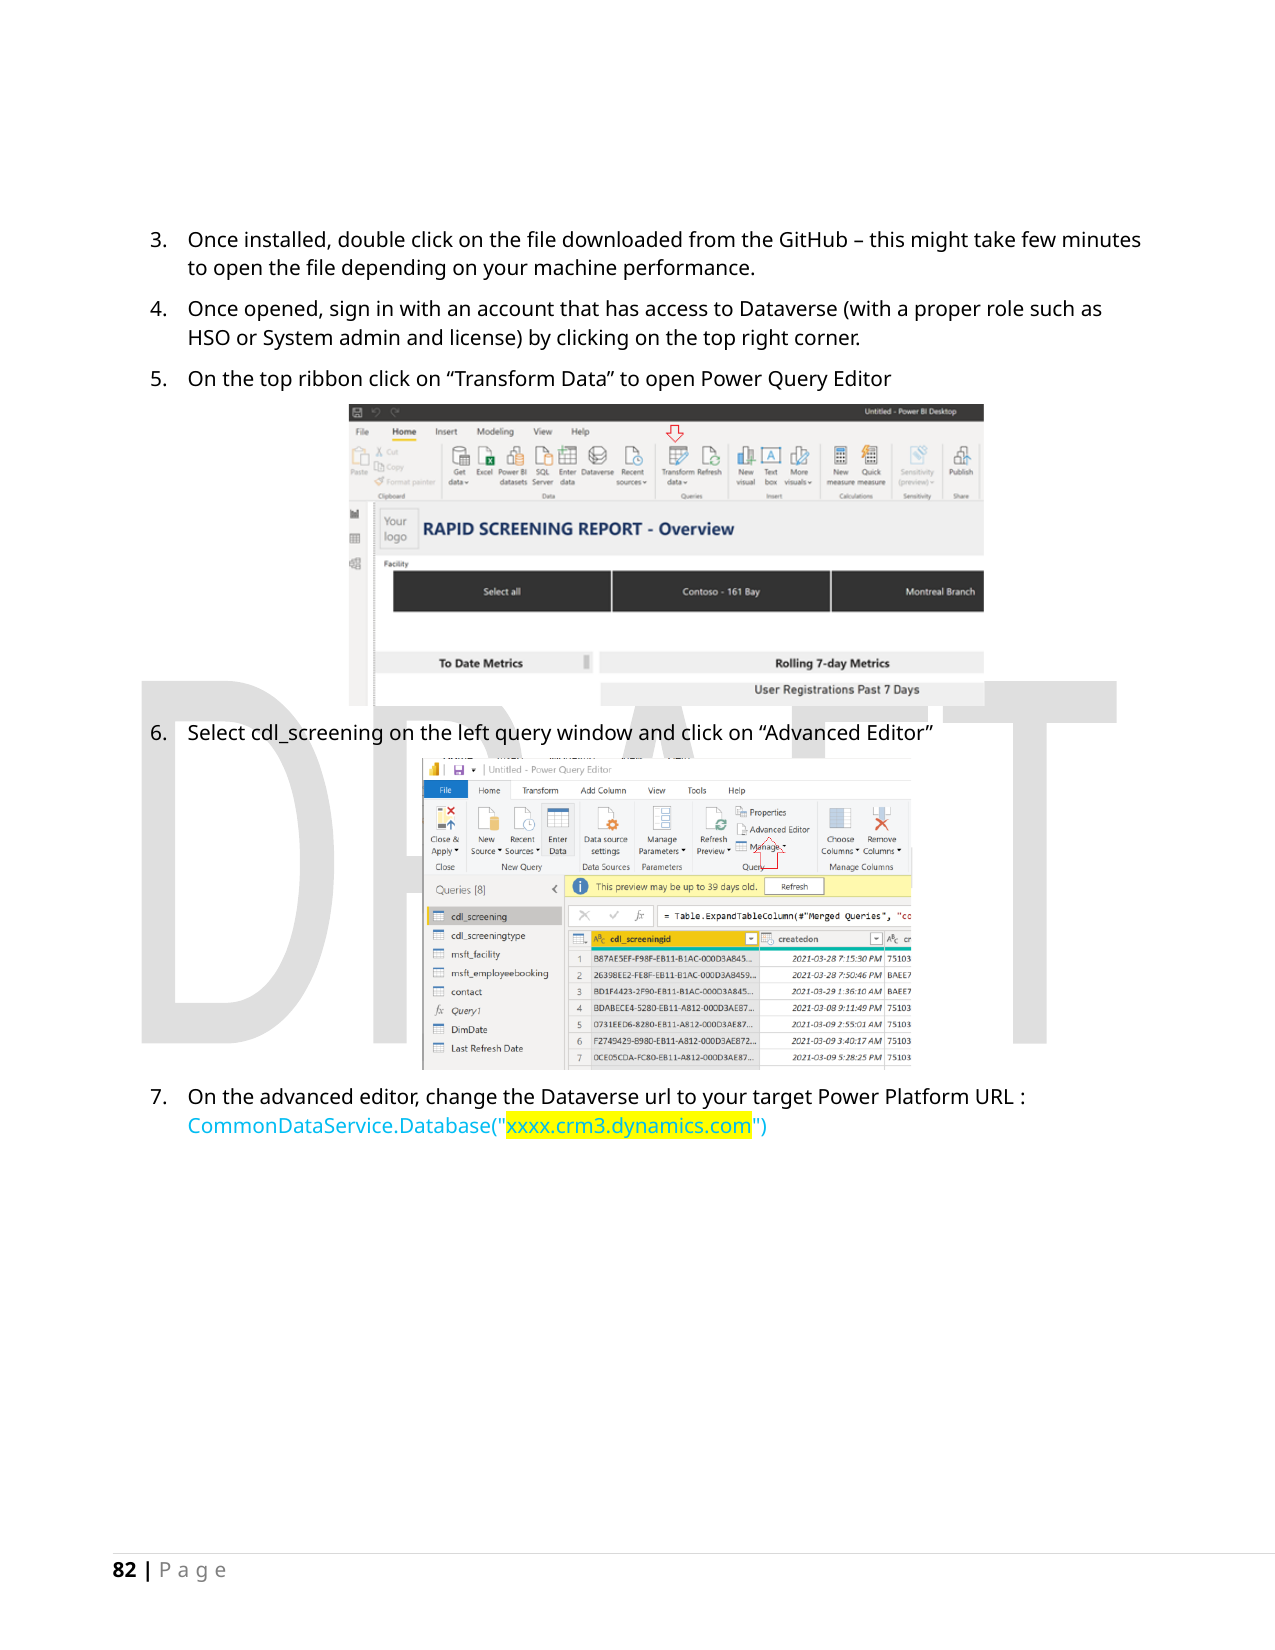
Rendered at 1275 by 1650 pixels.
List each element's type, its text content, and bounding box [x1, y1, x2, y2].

list On the top ribbon click on “Transform Data” to open Power Query Editor [150, 364, 1146, 392]
picture [422, 758, 912, 1070]
list Once installed, double click on the file downloaded from the GitHub – this might take few minutes to open the file depending on your machine performance. [150, 225, 1146, 282]
list Select cdl_screening on the left query window and click on “Advanced Editor” [150, 718, 1146, 746]
picture [348, 404, 985, 706]
list On the advanced editor, change the Dataverse url to your target Power Platform URL : CommonDataService.Database("xxxx.crm3.dynamics.com") [150, 1082, 1146, 1139]
list Once opened, sign in with an account that has access to Dataverse (with a proper role such as HSO or System admin and license) by clicking on the top right corner. [150, 294, 1146, 351]
